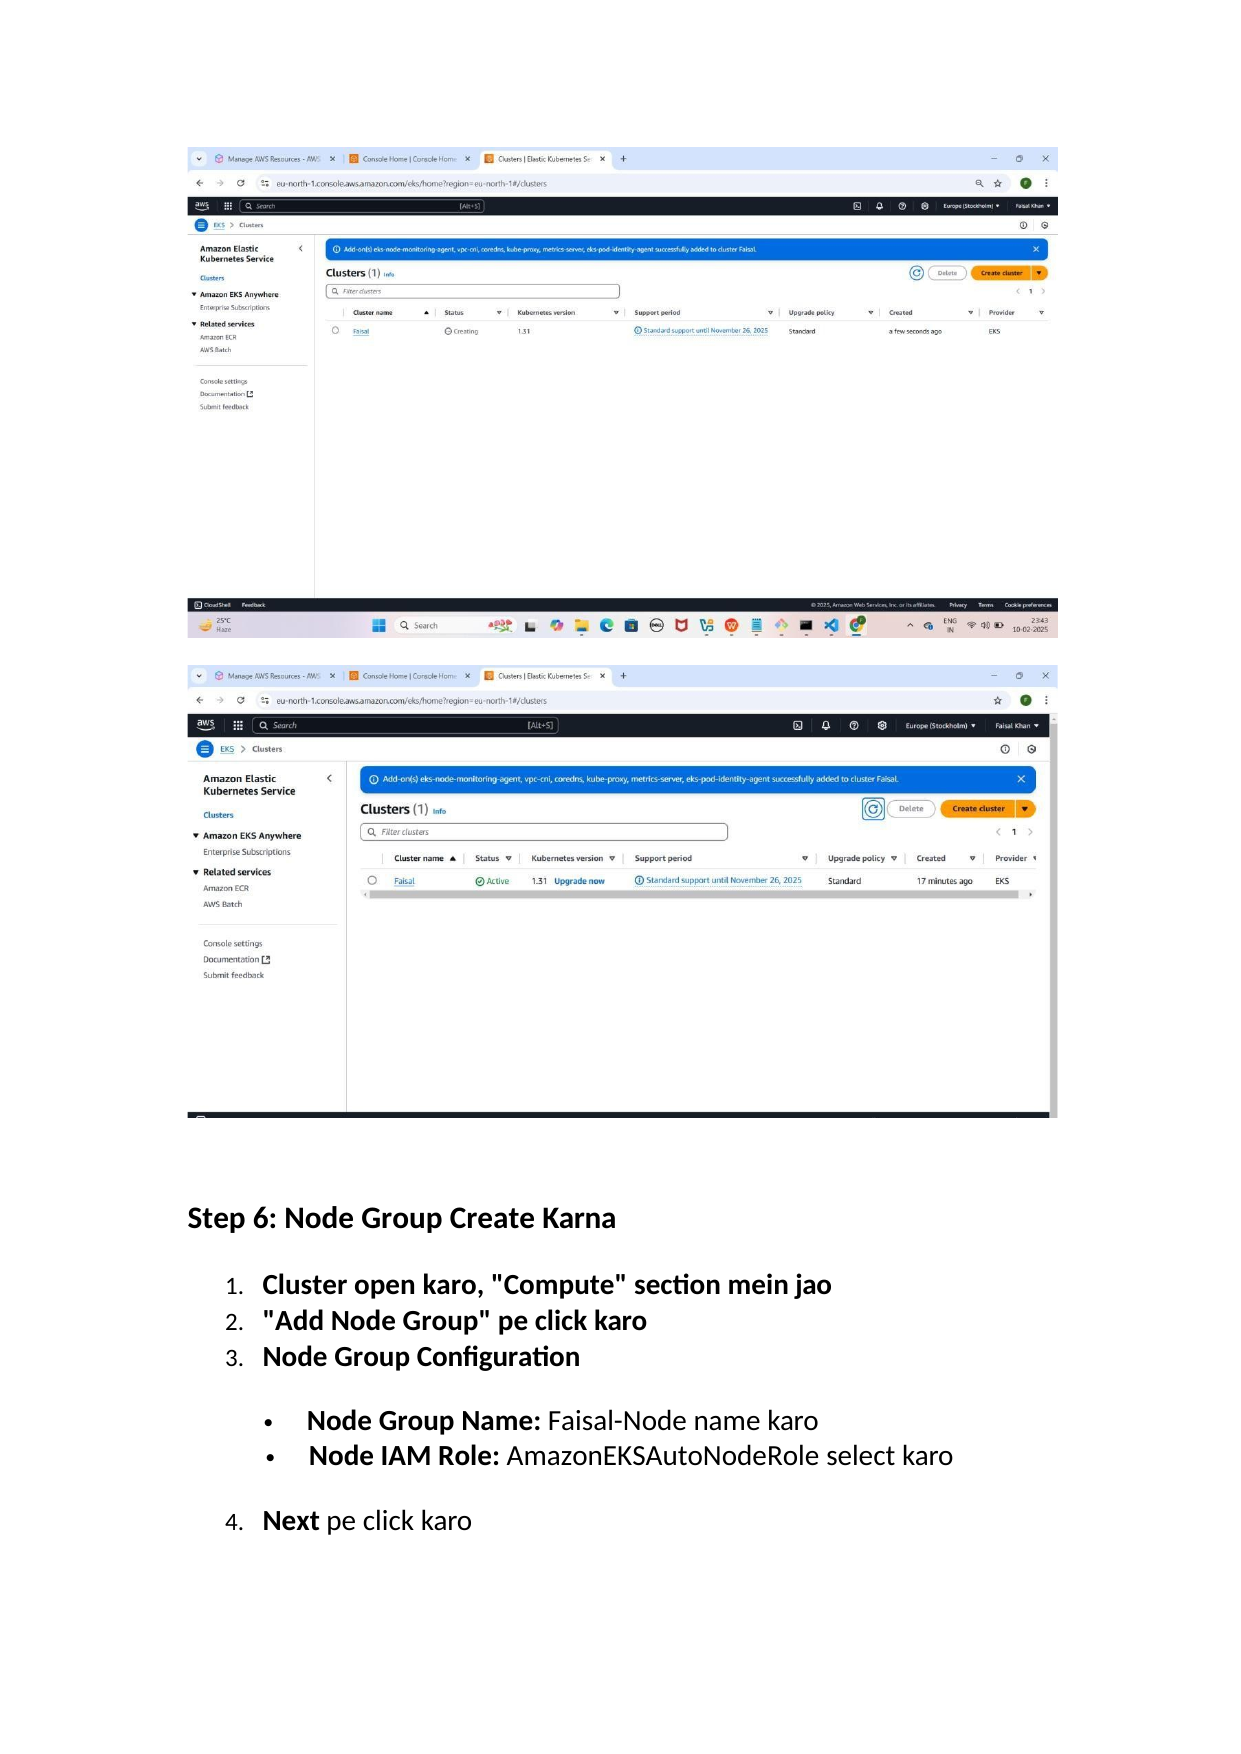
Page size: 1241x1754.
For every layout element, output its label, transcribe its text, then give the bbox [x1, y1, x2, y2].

list Node Group Name: Faisal-Node name karo [264, 1402, 1107, 1437]
list Node Group Configuration [225, 1338, 1107, 1373]
list Cluster open karo, "Compute" section mein jao [225, 1266, 1107, 1301]
list Node IAM Role: AmazonEKSAutoNodeRole select karo [267, 1437, 1107, 1473]
list "Add Node Group" pe click karo [225, 1302, 1107, 1338]
picture [187, 147, 1058, 638]
picture [187, 665, 1058, 1118]
list Next pe click karo [225, 1502, 1107, 1538]
subtitle Step 6: Node Group Create Karna [187, 1198, 1107, 1237]
